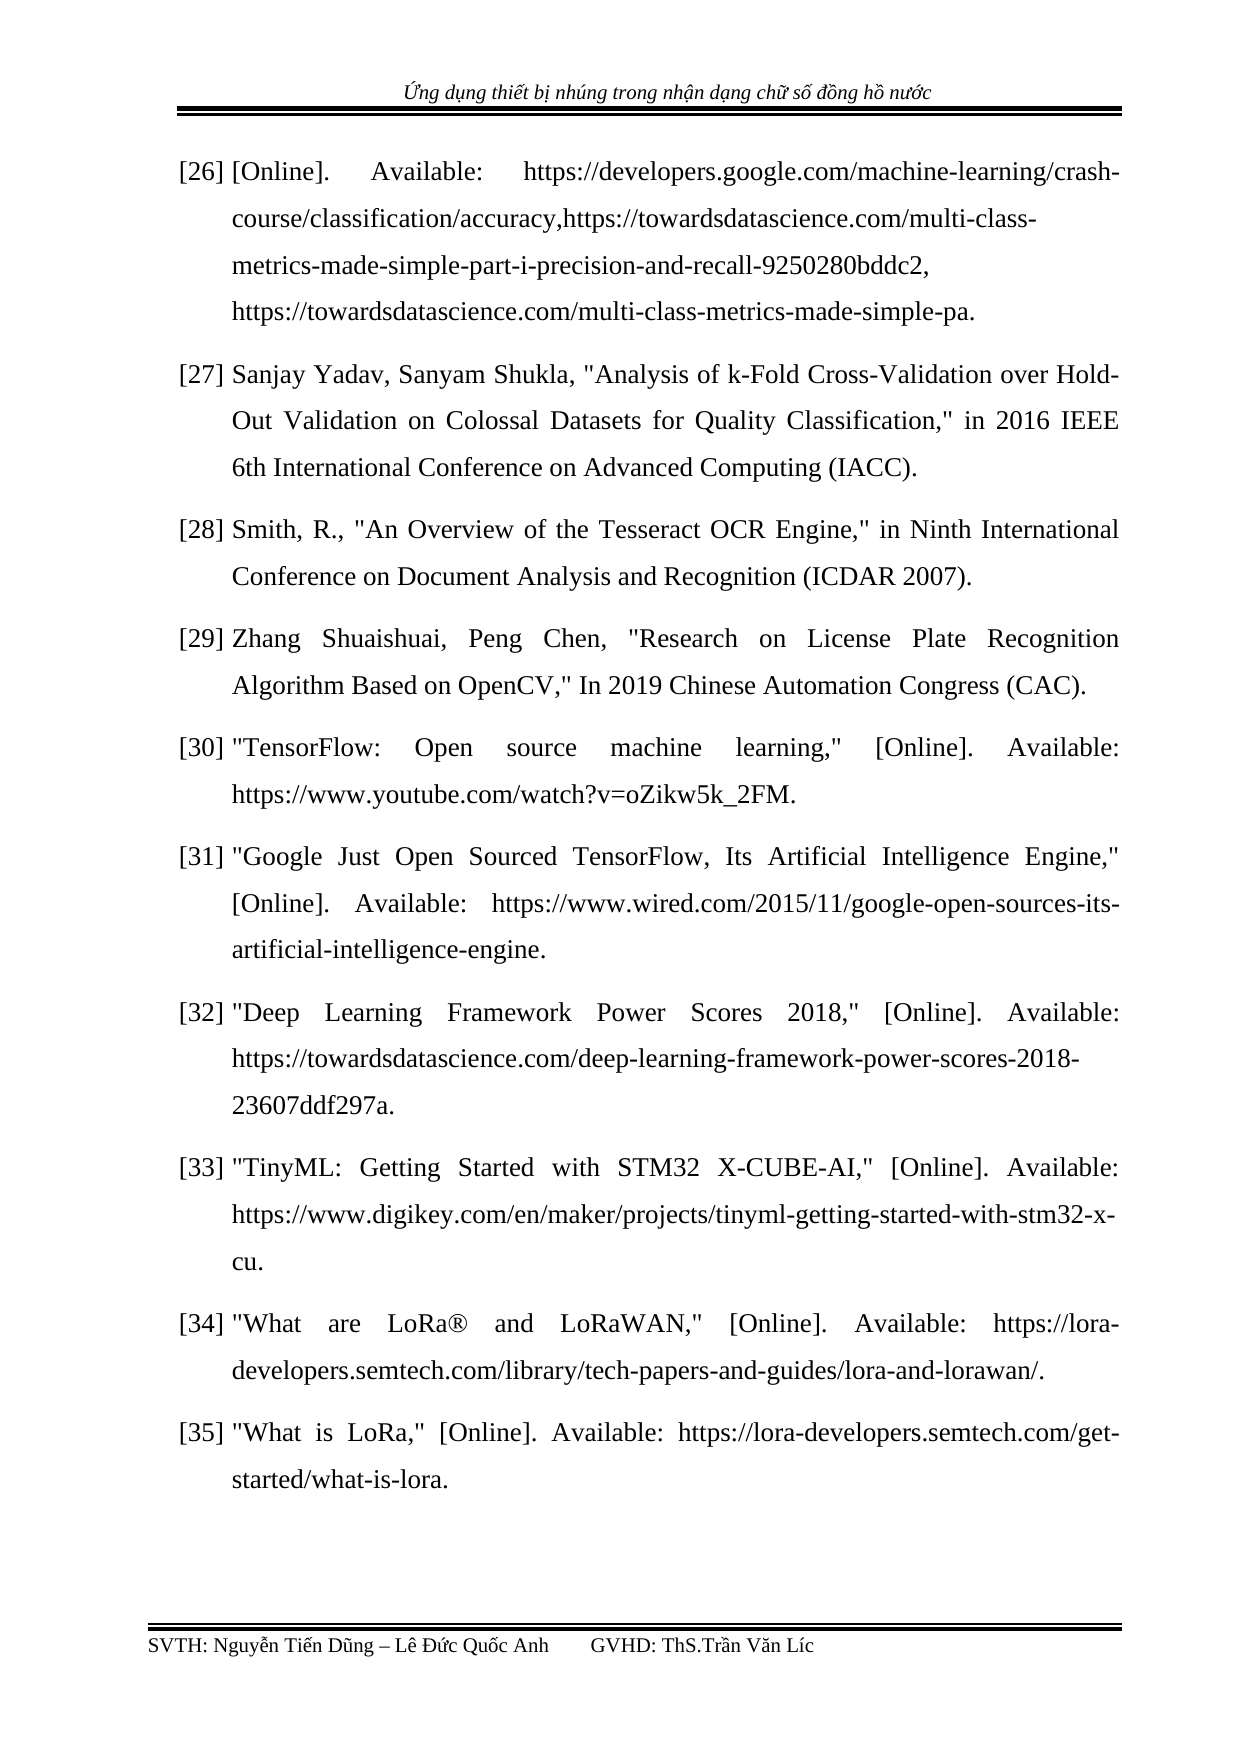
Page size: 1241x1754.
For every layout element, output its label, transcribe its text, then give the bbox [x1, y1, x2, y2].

table_cell [32] [177, 988, 230, 1144]
table_cell [31] [177, 833, 230, 988]
table_cell "What are LoRa® and LoRaWAN," [Online]. Available: https://lora-developers.semtech.com/library/tech-papers-and-guides/lora-and-lorawan/. [230, 1299, 1122, 1408]
table_cell Zhang Shuaishuai, Peng Chen, "Research on License Plate Recognition Algorithm Based on OpenCV," In 2019 Chinese Automation Congress (CAC). [230, 615, 1122, 723]
table_cell [27] [177, 350, 230, 506]
table_cell [29] [177, 615, 230, 723]
table_cell "What is LoRa," [Online]. Available: https://lora-developers.semtech.com/get-started/what-is-lora. [230, 1408, 1122, 1517]
table_cell [30] [177, 724, 230, 832]
table_cell "TinyML: Getting Started with STM32 X-CUBE-AI," [Online]. Available: https://www.digikey.com/en/maker/projects/tinyml-getting-started-with-stm32-x-cu. [230, 1144, 1122, 1299]
table_cell "Deep Learning Framework Power Scores 2018," [Online]. Available: https://towardsdatascience.com/deep-learning-framework-power-scores-2018-23607ddf297a. [230, 988, 1122, 1144]
table_cell [28] [177, 506, 230, 614]
table_cell "Google Just Open Sourced TensorFlow, Its Artificial Intelligence Engine," [Online]. Available: https://www.wired.com/2015/11/google-open-sources-its-artificial-intelligence-engine. [230, 833, 1122, 988]
table_cell [33] [177, 1144, 230, 1299]
table_cell [26] [177, 148, 230, 350]
table_cell Sanjay Yadav, Sanyam Shukla, "Analysis of k-Fold Cross-Validation over Hold-Out Validation on Colossal Datasets for Quality Classification," in 2016 IEEE 6th International Conference on Advanced Computing (IACC). [230, 350, 1122, 506]
table_cell [Online]. Available: https://developers.google.com/machine-learning/crash-course/classification/accuracy,https://towardsdatascience.com/multi-class-metrics-made-simple-part-i-precision-and-recall-9250280bddc2, https://towardsdatascience.com/multi-class-metrics-made-simple-pa. [230, 148, 1122, 350]
table_cell [35] [177, 1408, 230, 1517]
table_cell [34] [177, 1299, 230, 1408]
table_cell "TensorFlow: Open source machine learning," [Online]. Available: https://www.youtube.com/watch?v=oZikw5k_2FM. [230, 724, 1122, 832]
table_cell Smith, R., "An Overview of the Tesseract OCR Engine," in Ninth International Conference on Document Analysis and Recognition (ICDAR 2007). [230, 506, 1122, 614]
